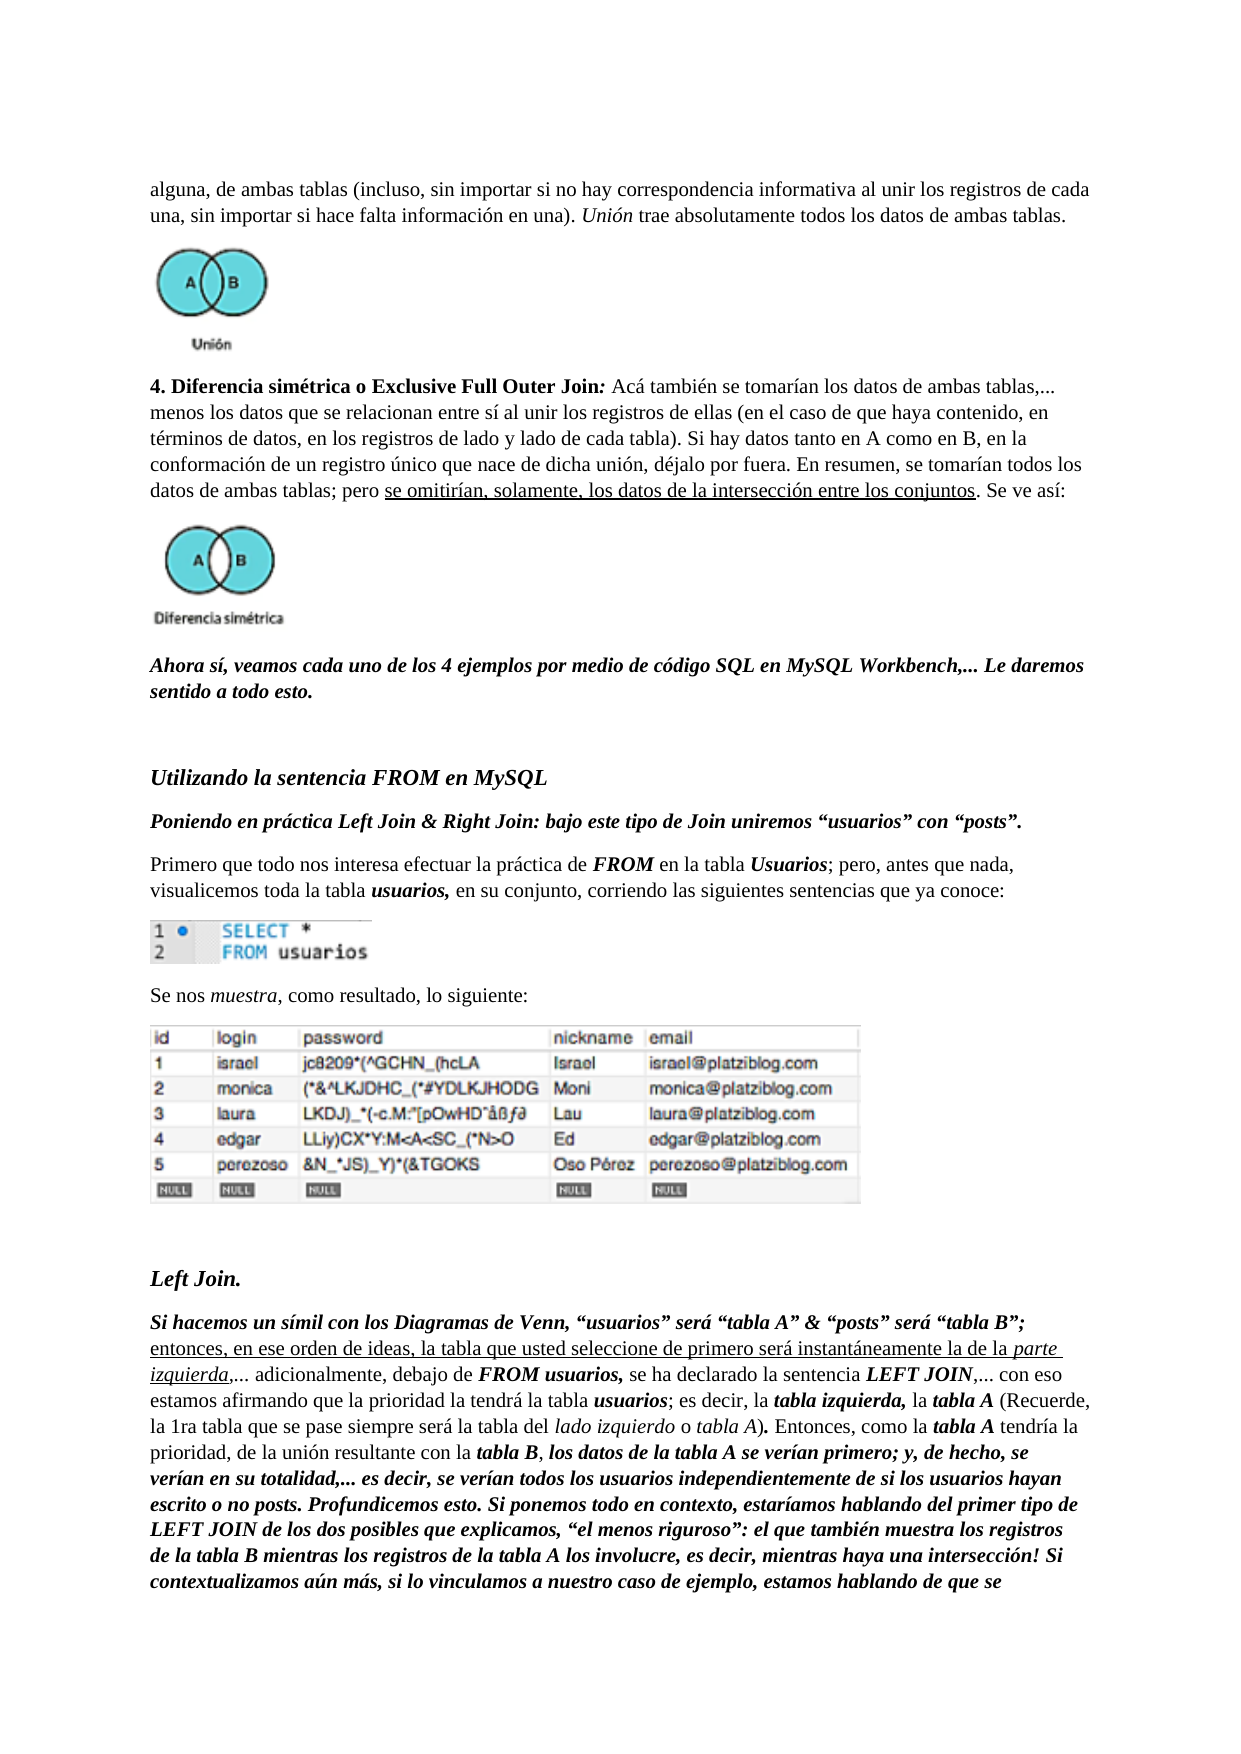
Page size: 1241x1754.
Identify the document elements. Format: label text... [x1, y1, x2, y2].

picture [150, 1025, 861, 1204]
picture [150, 245, 274, 355]
text Left Join. [150, 1265, 1090, 1291]
text Ahora sí, veamos cada uno de los 4 ejemplos por medio de código SQL en MySQL Workbench,... Le daremos sentido a todo esto. [150, 653, 1090, 703]
text Utilizando la sentencia FROM en MySQL [150, 764, 1090, 791]
text Primero que todo nos interesa efectuar la práctica de FROM en la tabla Usuarios; pero, antes que nada, visualicemos toda la tabla usuarios, en su conjunto, corriendo las siguientes sentencias que ya conoce: [150, 852, 1090, 902]
text Se nos muestra, como resultado, lo siguiente: [150, 983, 1090, 1007]
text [150, 177, 1090, 227]
text Poniendo en práctica Left Join & Right Join: bajo este tipo de Join uniremos “usuarios” con “posts”. [150, 809, 1090, 833]
picture [150, 520, 289, 635]
text 4. Diferencia simétrica o Exclusive Full Outer Join: Acá también se tomarían los datos de ambas tablas,... menos los datos que se relacionan entre sí al unir los registros de ellas (en el caso de que haya contenido, en términos de datos, en los registros de lado y lado de cada tabla). Si hay datos tanto en A como en B, en la conformación de un registro único que nace de dicha unión, déjalo por fuera. En resumen, se tomarían todos los datos de ambas tablas; pero se omitirían, solamente, los datos de la intersección entre los conjuntos. Se ve así: [150, 374, 1090, 502]
picture [150, 920, 372, 964]
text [150, 1310, 1090, 1593]
